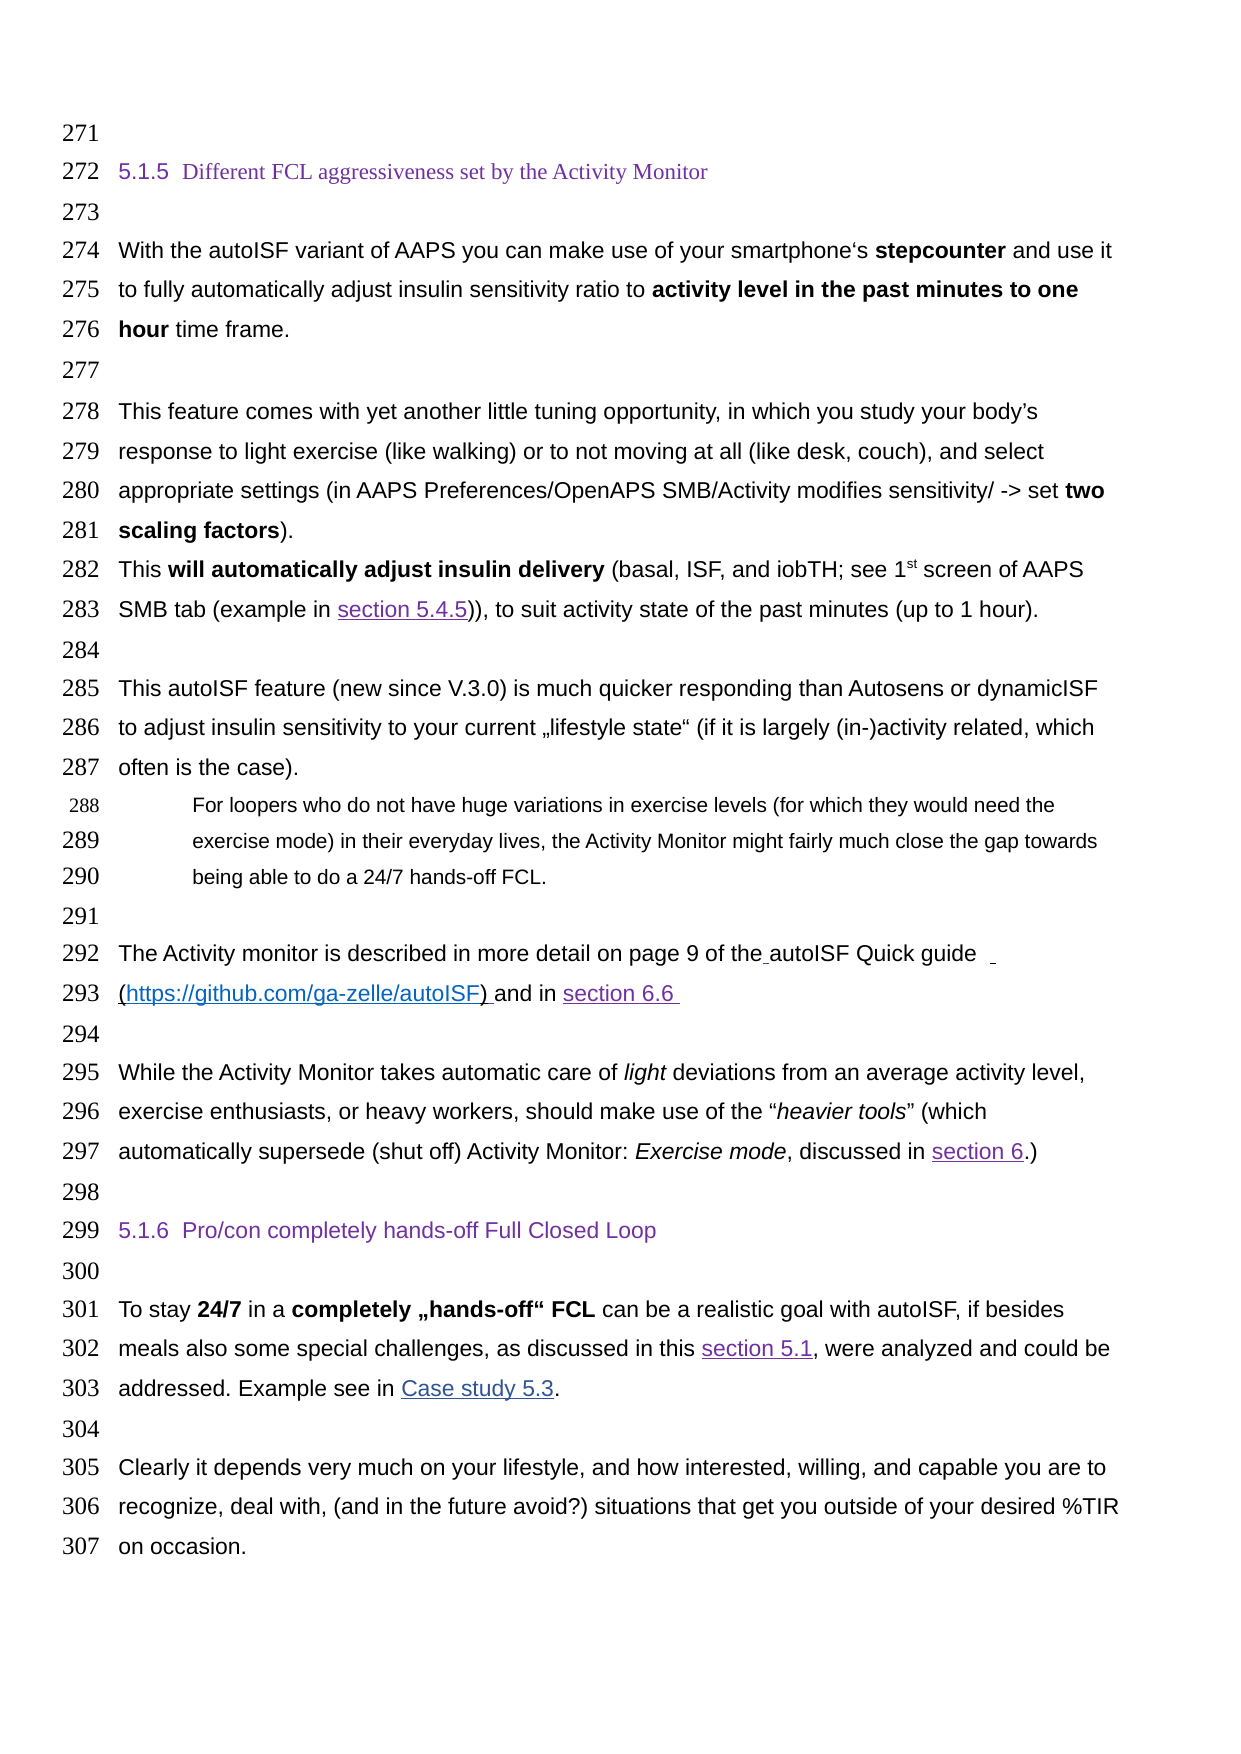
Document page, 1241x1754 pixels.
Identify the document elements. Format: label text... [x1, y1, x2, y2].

text This autoISF feature (new since V.3.0) is much quicker responding than Autosens or dynamicISF to adjust insulin sensitivity to your current „lifestyle state“ (if it is largely (in-)activity related, which often is the case). [118, 675, 1122, 780]
text The Activity monitor is described in more detail on page 9 of the autoISF Quick guide (https://github.com/ga-zelle/autoISF) and in section 6.6 [118, 940, 1122, 1006]
text While the Activity Monitor takes automatic care of light deviations from an average activity level, exercise enthusiasts, or heavy workers, should make use of the “heavier tools” (which automatically supersede (shut off) Activity Monitor: Exercise mode, discussed in section 6.) [118, 1059, 1122, 1164]
text Clearly it depends very much on your lifestyle, and how interested, willing, and capable you are to recognize, deal with, (and in the future avoid?) situations that get you outside of your desired %TIR on occasion. [118, 1454, 1122, 1559]
text With the autoISF variant of AAPS you can make use of your smartphone‘s stepcounter and use it to fully automatically adjust insulin sensitivity ratio to activity level in the past minutes to one hour time frame. [118, 237, 1122, 342]
text This will automatically adjust insulin delivery (basal, ISF, and iobTH; see 1st screen of AAPS SMB tab (example in section 5.4.5)), to suit activity state of the past minutes (up to 1 hour). [118, 556, 1122, 622]
text For loopers who do not have huge variations in exercise levels (for which they would need the exercise mode) in their everyday lives, the Activity Monitor might fairly much close the gap towards being able to do a 24/7 hands-off FCL. [192, 793, 1122, 889]
text To stay 24/7 in a completely „hands-off“ FCL can be a realistic goal with autoISF, if besides meals also some special challenges, as discussed in this section 5.1, were analyzed and could be addressed. Example see in Case study 5.3. [118, 1296, 1122, 1401]
text 5.1.6 Pro/con completely hands-off Full Closed Loop [118, 1217, 1122, 1243]
text 5.1.5 Different FCL aggressiveness set by the Activity Monitor [118, 158, 1122, 184]
text This feature comes with yet another little tuning opportunity, in which you study your body’s response to light exercise (like walking) or to not moving at all (like desk, couch), and select appropriate settings (in AAPS Preferences/OpenAPS SMB/Activity modifies sensitivity/ -> set two scaling factors). [118, 398, 1122, 543]
